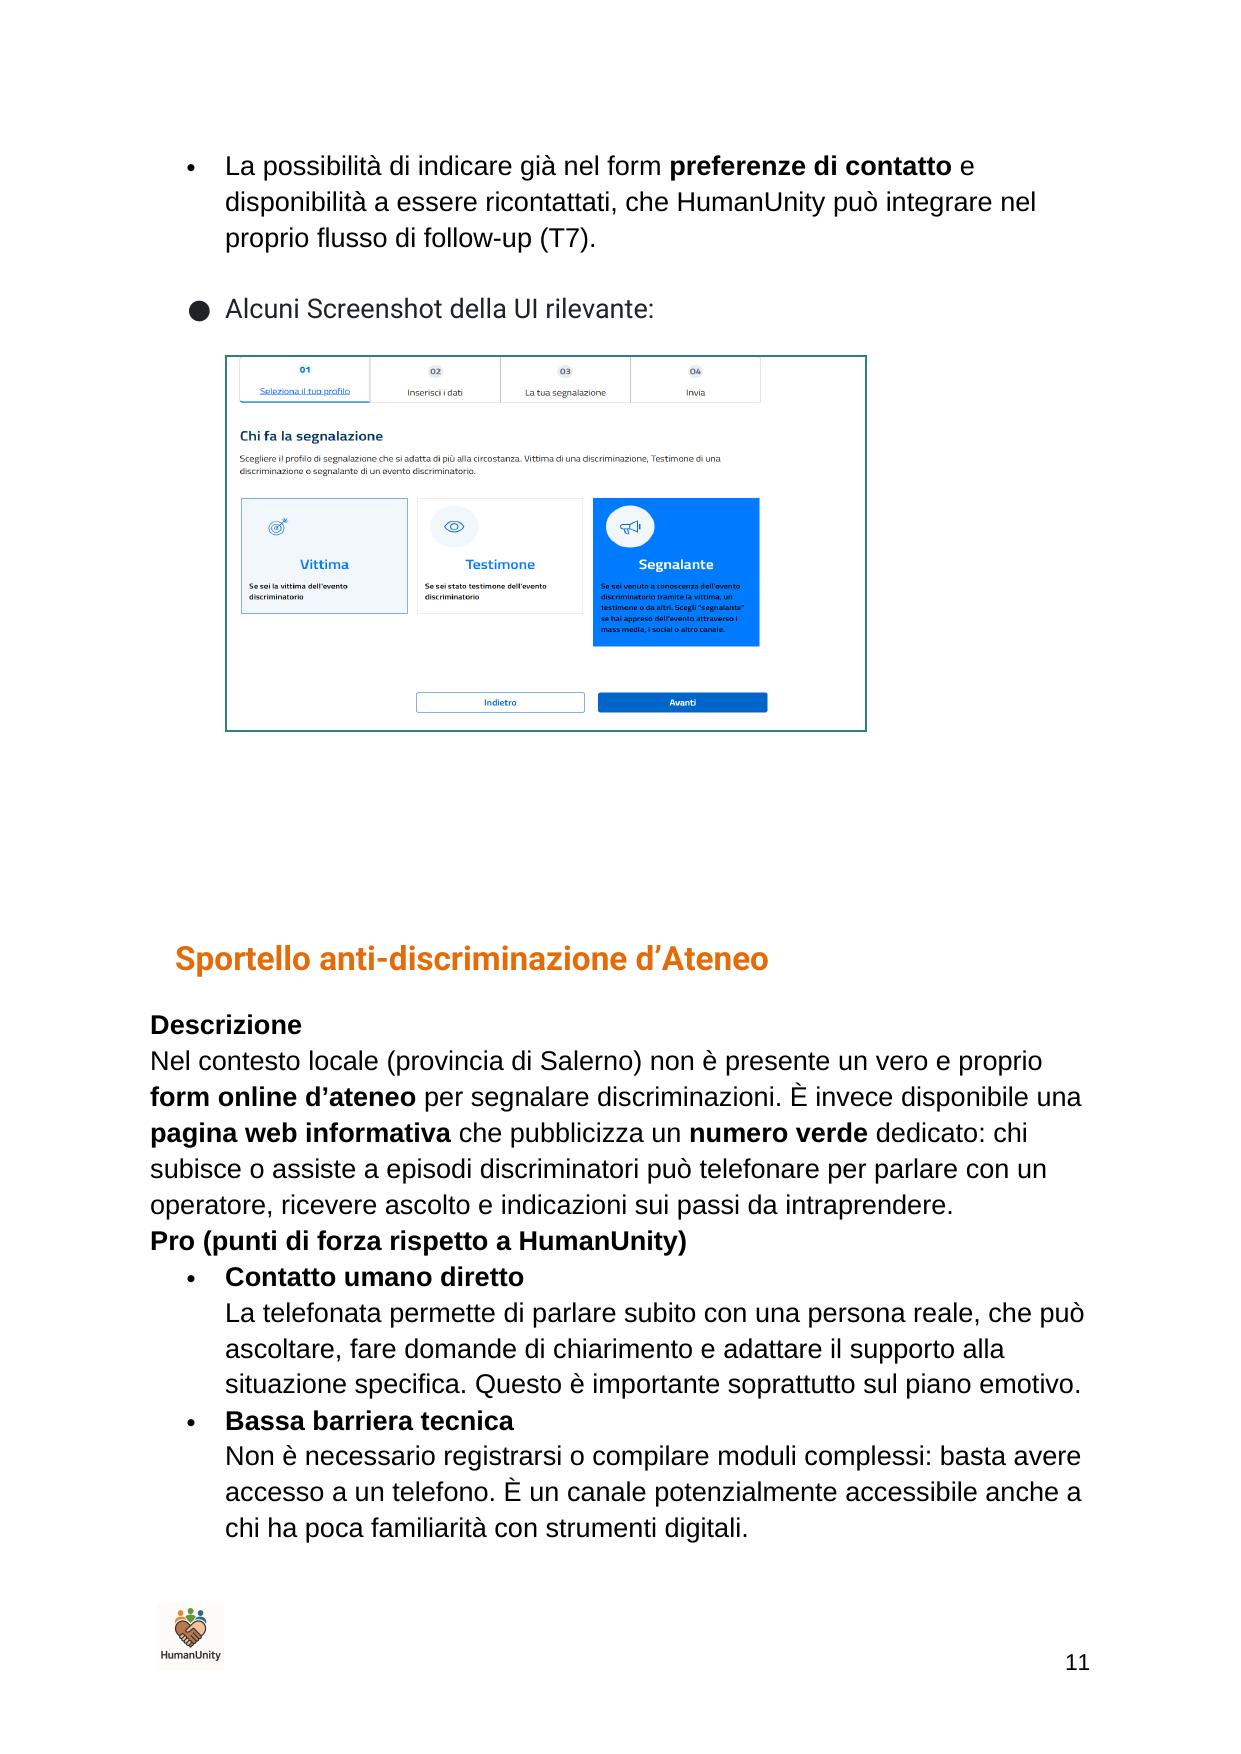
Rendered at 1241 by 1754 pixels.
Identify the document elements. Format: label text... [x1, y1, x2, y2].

list La possibilità di indicare già nel form preferenze di contatto e disponibilità a essere ricontattati, che HumanUnity può integrare nel proprio flusso di follow-up (T7). [187, 150, 1090, 253]
subtitle Sportello anti-discriminazione d’Ateneo [175, 939, 1065, 978]
list Contatto umano diretto La telefonata permette di parlare subito con una persona reale, che può ascoltare, fare domande di chiarimento e adattare il supporto alla situazione specifica. Questo è importante soprattutto sul piano emotivo. [187, 1261, 1090, 1400]
picture [157, 1603, 224, 1671]
text Pro (punti di forza rispetto a HumanUnity) [150, 1225, 1090, 1256]
list Alcuni Screenshot della UI rilevante: [187, 294, 1090, 326]
picture [227, 357, 865, 730]
text Descrizione Nel contesto locale (provincia di Salerno) non è presente un vero e proprio form online d’ateneo per segnalare discriminazioni. È invece disponibile una pagina web informativa che pubblicizza un numero verde dedicato: chi subisce o assiste a episodi discriminatori può telefonare per parlare con un operatore, ricevere ascolto e indicazioni sui passi da intraprendere. [150, 1009, 1090, 1220]
list Bassa barriera tecnica Non è necessario registrarsi o compilare moduli complessi: basta avere accesso a un telefono. È un canale potenzialmente accessibile anche a chi ha poca familiarità con strumenti digitali. [187, 1404, 1090, 1543]
